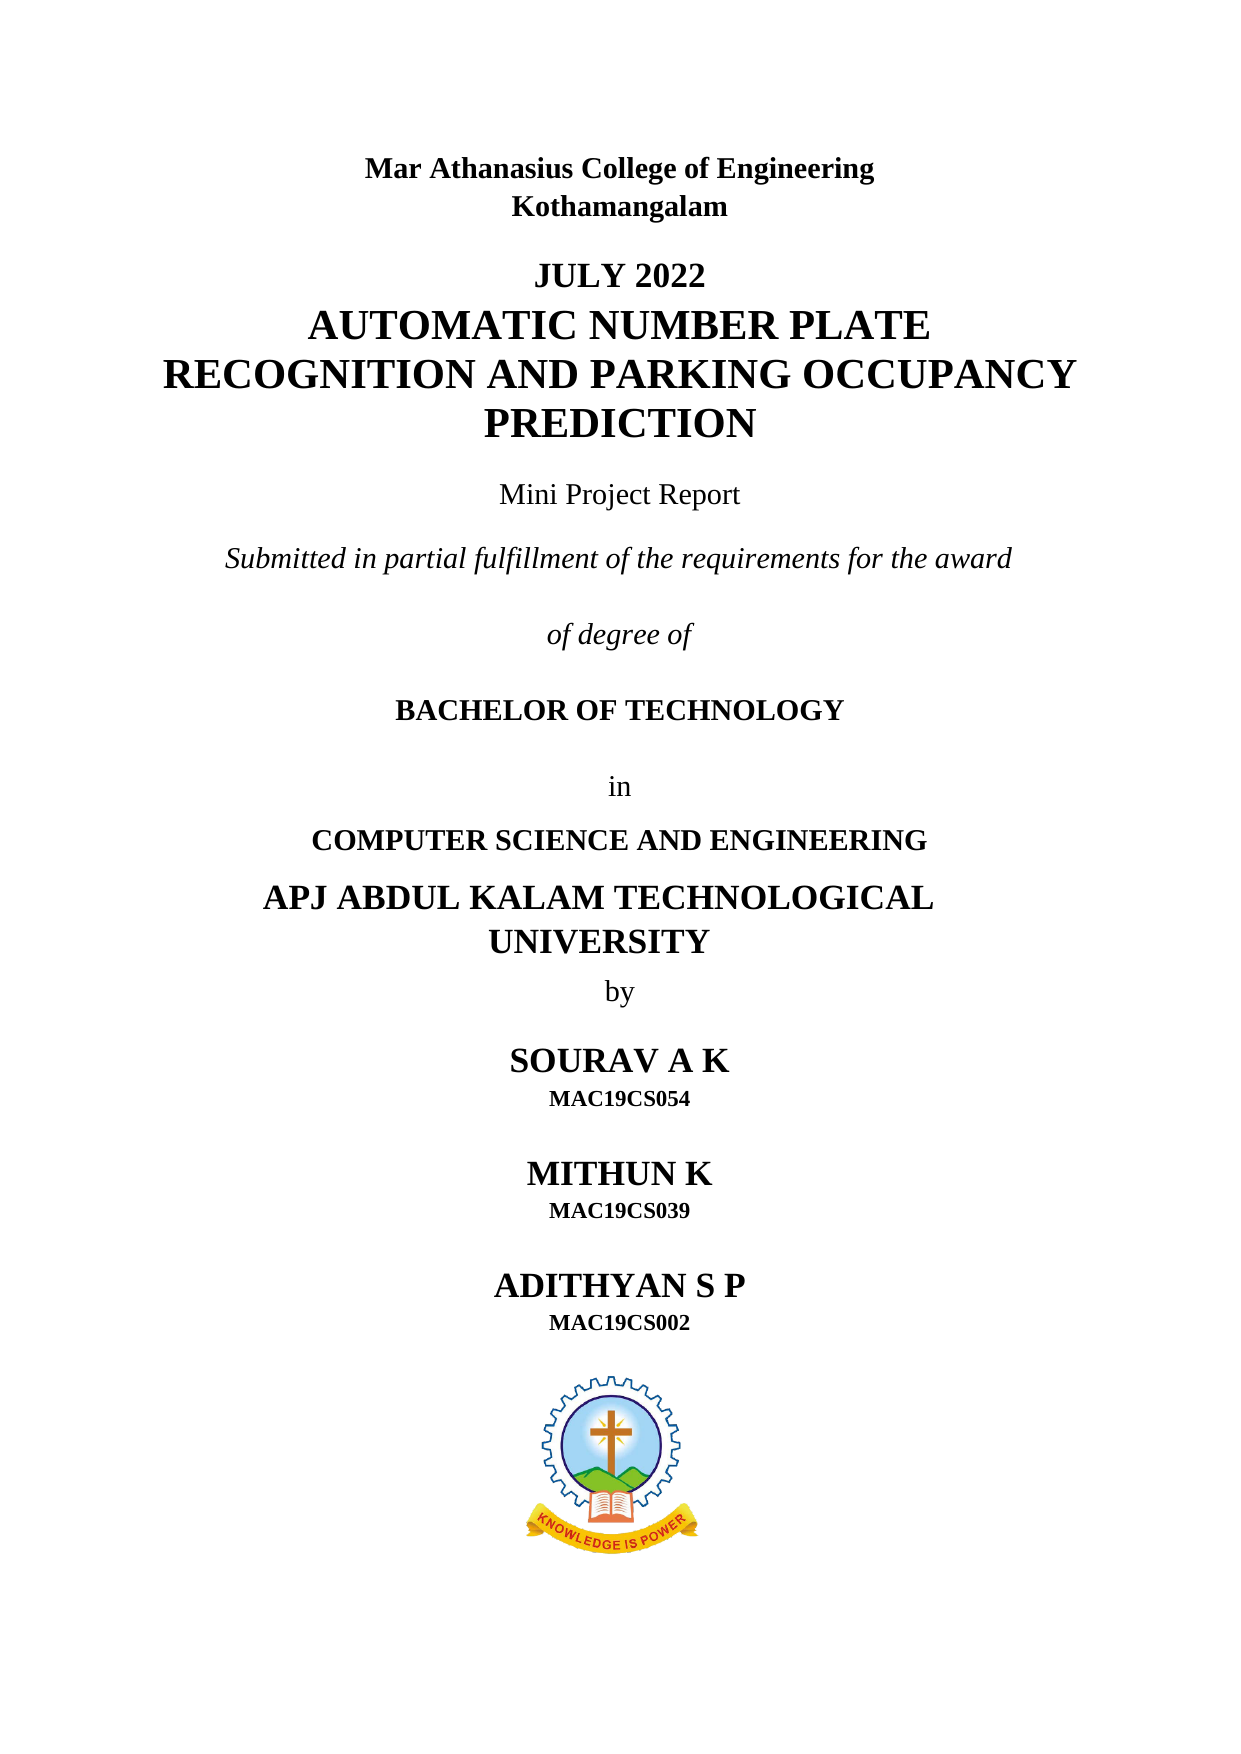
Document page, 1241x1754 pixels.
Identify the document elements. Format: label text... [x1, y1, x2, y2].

text Submitted in partial fulfillment of the requirements for the award [150, 540, 1090, 574]
picture [522, 1373, 703, 1557]
text Mini Project Report [149, 476, 1090, 511]
text MITHUN K [149, 1152, 1090, 1193]
text Kothamangalam [149, 188, 1090, 223]
text by [149, 973, 1090, 1008]
text COMPUTER SCIENCE AND ENGINEERING [149, 822, 1090, 857]
text BACHELOR OF TECHNOLOGY [150, 692, 1090, 727]
text MAC19CS039 [149, 1197, 1090, 1223]
text of degree of [150, 616, 1090, 651]
text AUTOMATIC NUMBER PLATE RECOGNITION AND PARKING OCCUPANCY PREDICTION [149, 299, 1090, 447]
text MAC19CS002 [149, 1309, 1090, 1335]
text MAC19CS054 [149, 1085, 1090, 1111]
text in [149, 768, 1090, 803]
subtitle APJ ABDUL KALAM TECHNOLOGICAL UNIVERSITY [149, 876, 1048, 961]
text Mar Athanasius College of Engineering [149, 150, 1090, 185]
text SOURAV A K [149, 1040, 1090, 1081]
text ADITHYAN S P [149, 1264, 1090, 1305]
text JULY 2022 [149, 254, 1090, 295]
